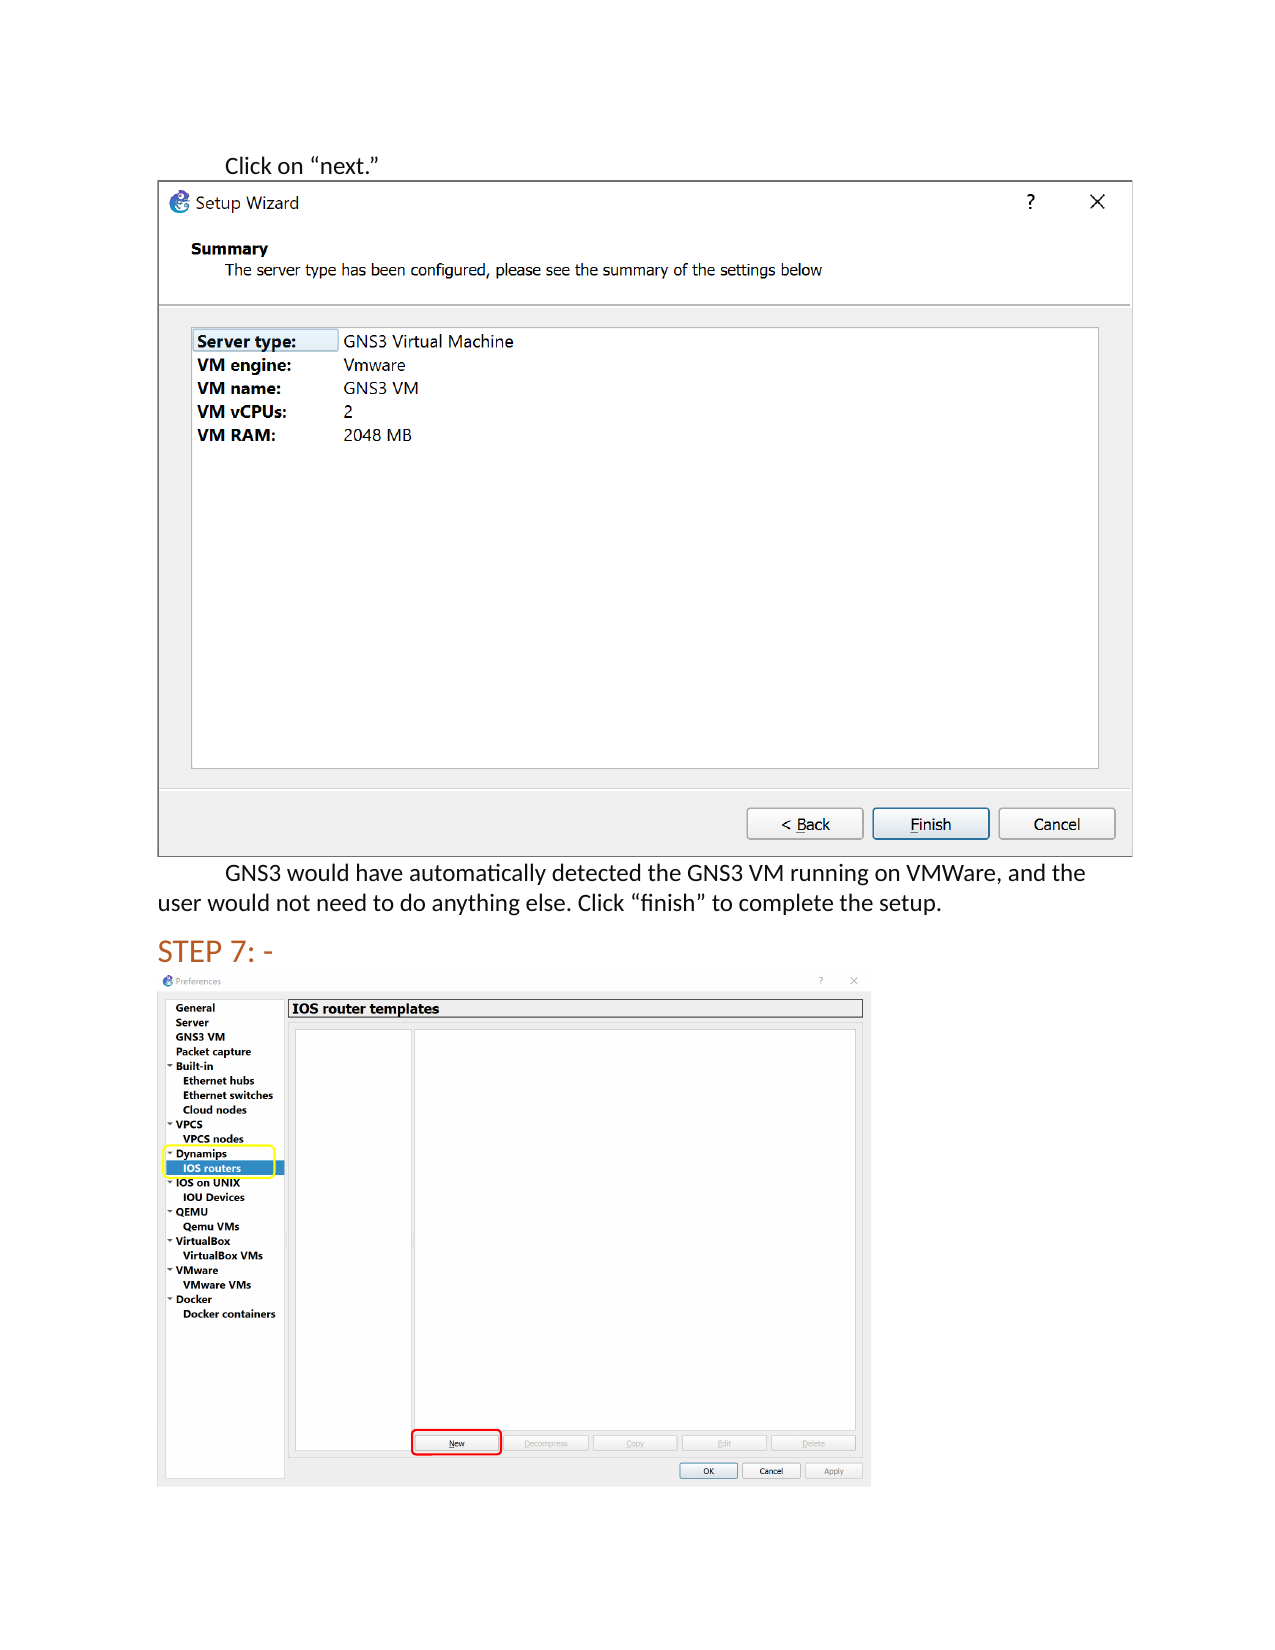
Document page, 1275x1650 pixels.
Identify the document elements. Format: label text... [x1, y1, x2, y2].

text Click on “next.” [157, 150, 1117, 180]
picture [157, 971, 871, 1487]
picture [157, 180, 1133, 857]
text GNS3 would have automatically detected the GNS3 VM running on VMWare, and the user would not need to do anything else. Click “finish” to complete the setup. [157, 857, 1117, 918]
subtitle Step 7: - [157, 930, 1117, 971]
